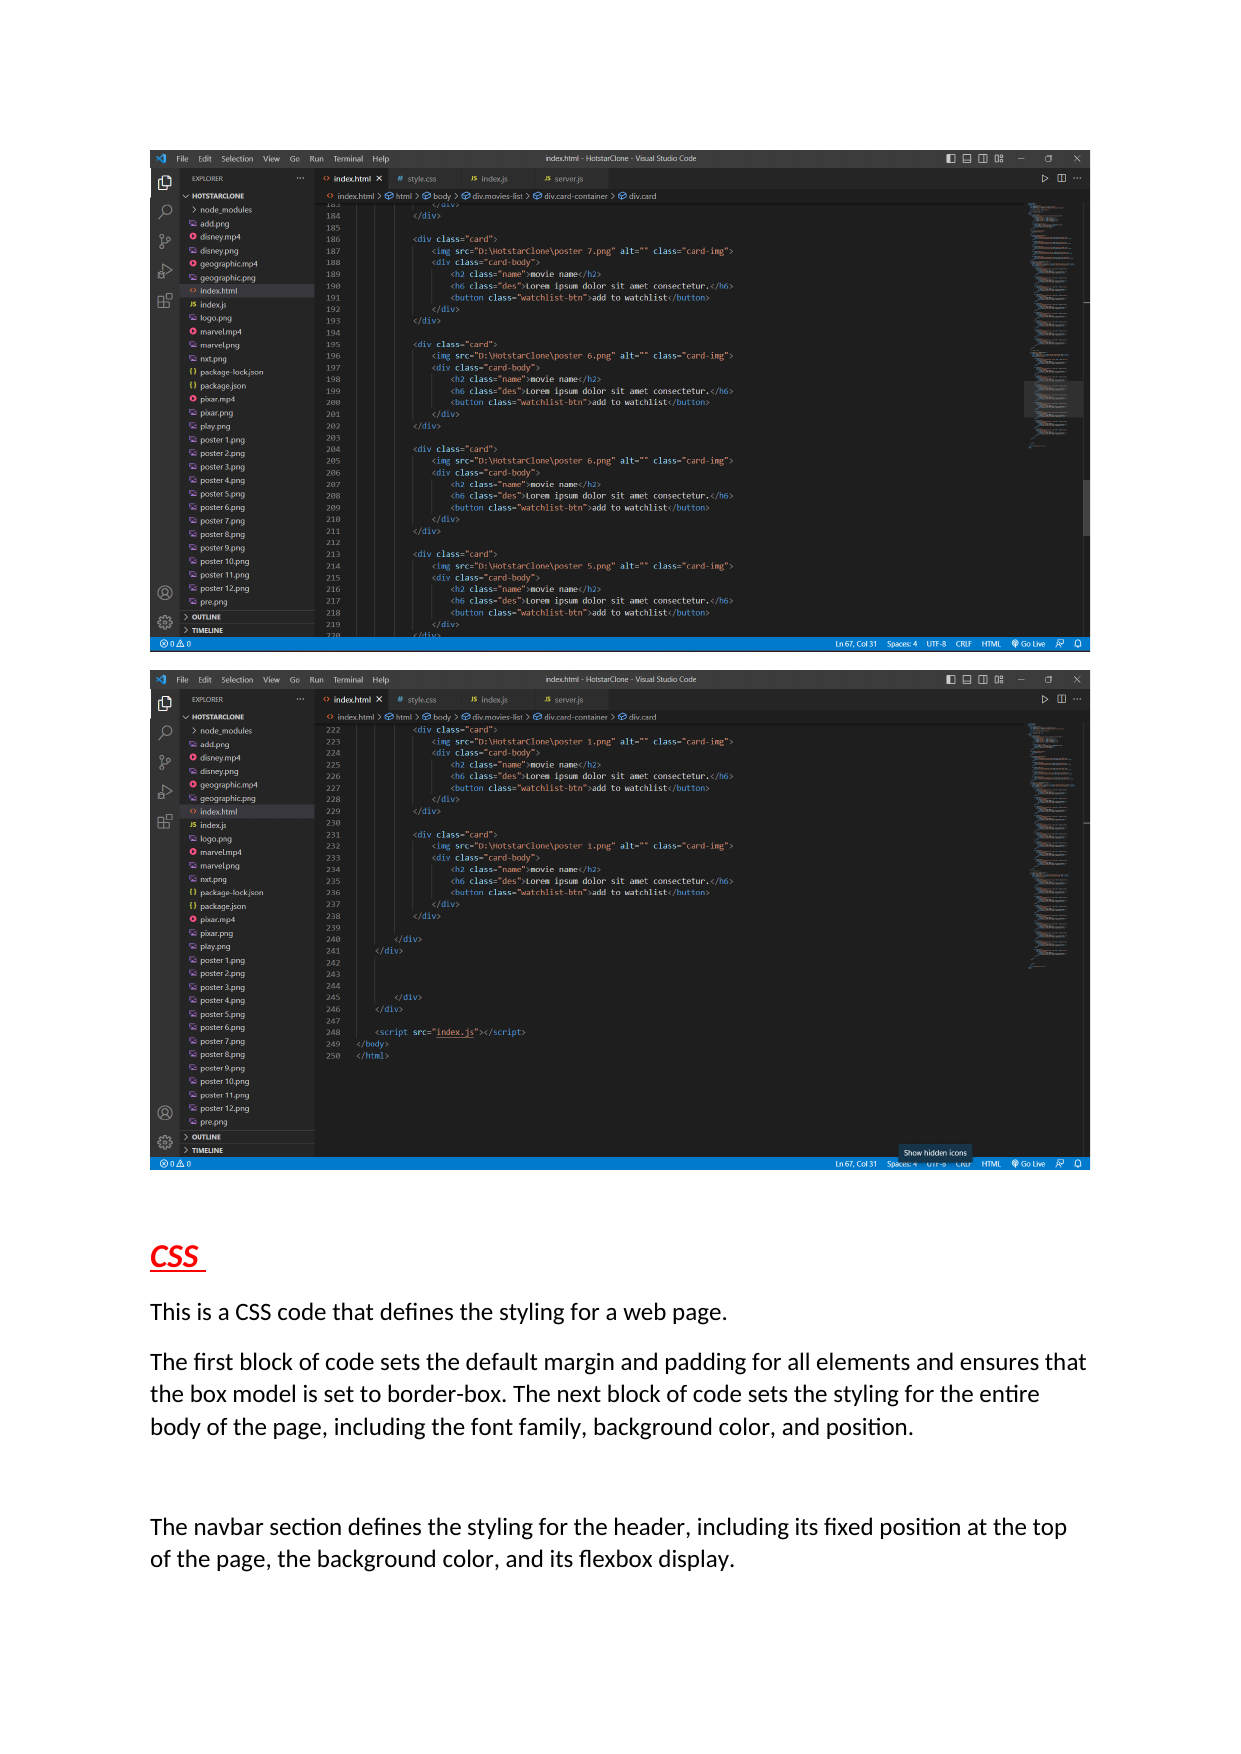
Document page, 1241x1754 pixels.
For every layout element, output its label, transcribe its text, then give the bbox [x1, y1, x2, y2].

picture [150, 670, 1091, 1170]
text CSS [150, 1236, 1090, 1276]
text The first block of code sets the default margin and padding for all elements and ensures that the box model is set to border-box. The next block of code sets the styling for the entire body of the page, including the font family, background color, and position. [150, 1346, 1090, 1442]
text The navbar section defines the styling for the header, including its fixed position at the top of the page, the background color, and its flexbox display. [150, 1511, 1090, 1574]
picture [150, 150, 1091, 652]
text This is a CSS code that defines the styling for a web page. [150, 1296, 1090, 1327]
